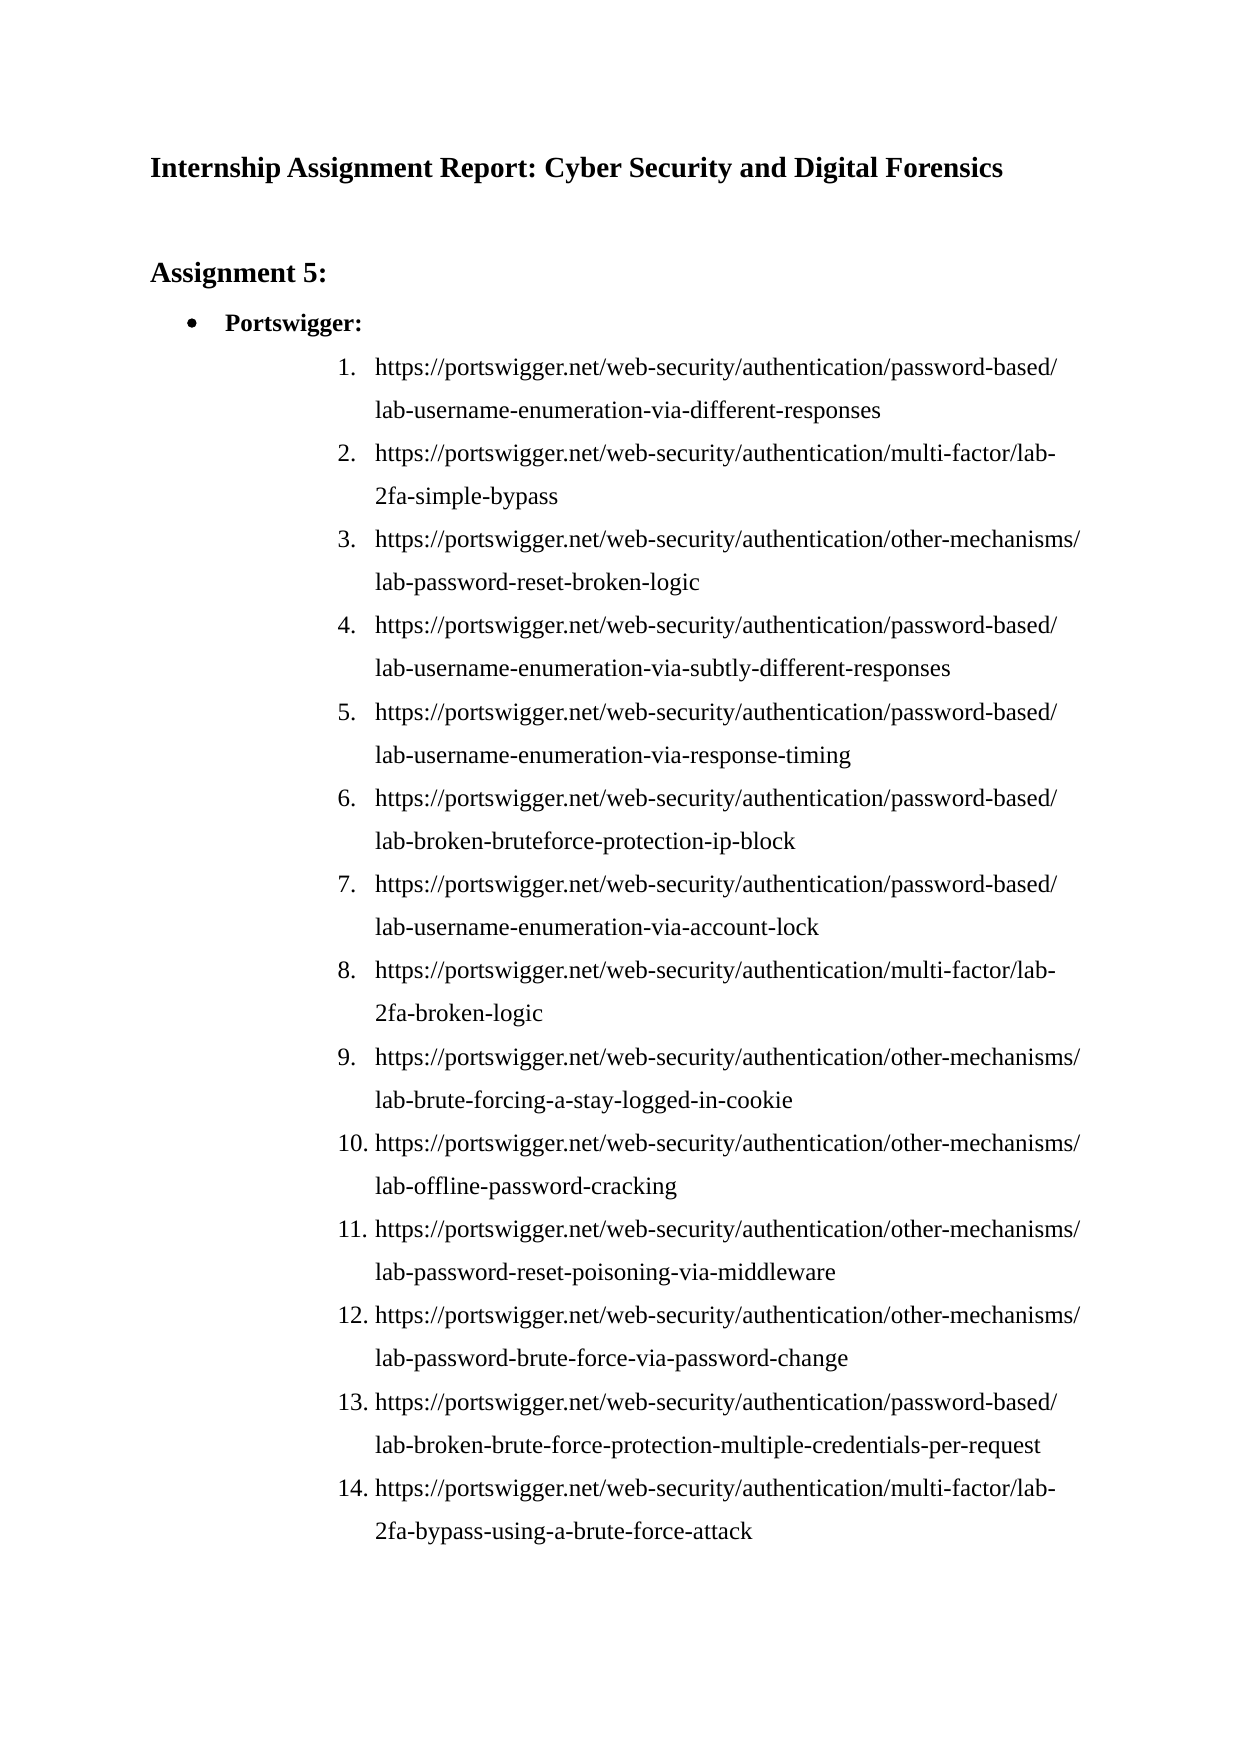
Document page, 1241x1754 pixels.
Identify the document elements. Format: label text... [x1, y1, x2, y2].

list https://portswigger.net/web-security/authentication/password-based/lab-username-enumeration-via-subtly-different-responses [337, 610, 1090, 682]
list https://portswigger.net/web-security/authentication/password-based/lab-broken-bruteforce-protection-ip-block [337, 783, 1090, 855]
text Assignment 5: [150, 256, 1090, 289]
list https://portswigger.net/web-security/authentication/other-mechanisms/lab-password-brute-force-via-password-change [337, 1300, 1090, 1372]
list https://portswigger.net/web-security/authentication/other-mechanisms/lab-offline-password-cracking [337, 1128, 1090, 1200]
list https://portswigger.net/web-security/authentication/password-based/lab-username-enumeration-via-response-timing [337, 697, 1090, 768]
list https://portswigger.net/web-security/authentication/multi-factor/lab-2fa-broken-logic [337, 955, 1090, 1027]
list https://portswigger.net/web-security/authentication/other-mechanisms/lab-password-reset-broken-logic [337, 524, 1090, 596]
list https://portswigger.net/web-security/authentication/password-based/lab-broken-brute-force-protection-multiple-credentials-per-request [337, 1387, 1090, 1458]
text Internship Assignment Report: Cyber Security and Digital Forensics [150, 150, 1090, 183]
list https://portswigger.net/web-security/authentication/other-mechanisms/lab-brute-forcing-a-stay-logged-in-cookie [337, 1042, 1090, 1113]
list https://portswigger.net/web-security/authentication/password-based/lab-username-enumeration-via-account-lock [337, 869, 1090, 941]
list https://portswigger.net/web-security/authentication/multi-factor/lab-2fa-simple-bypass [337, 438, 1090, 510]
list https://portswigger.net/web-security/authentication/other-mechanisms/lab-password-reset-poisoning-via-middleware [337, 1214, 1090, 1286]
list https://portswigger.net/web-security/authentication/password-based/lab-username-enumeration-via-different-responses [337, 352, 1090, 423]
list https://portswigger.net/web-security/authentication/multi-factor/lab-2fa-bypass-using-a-brute-force-attack [337, 1473, 1090, 1545]
list Portswigger: [187, 308, 1090, 337]
